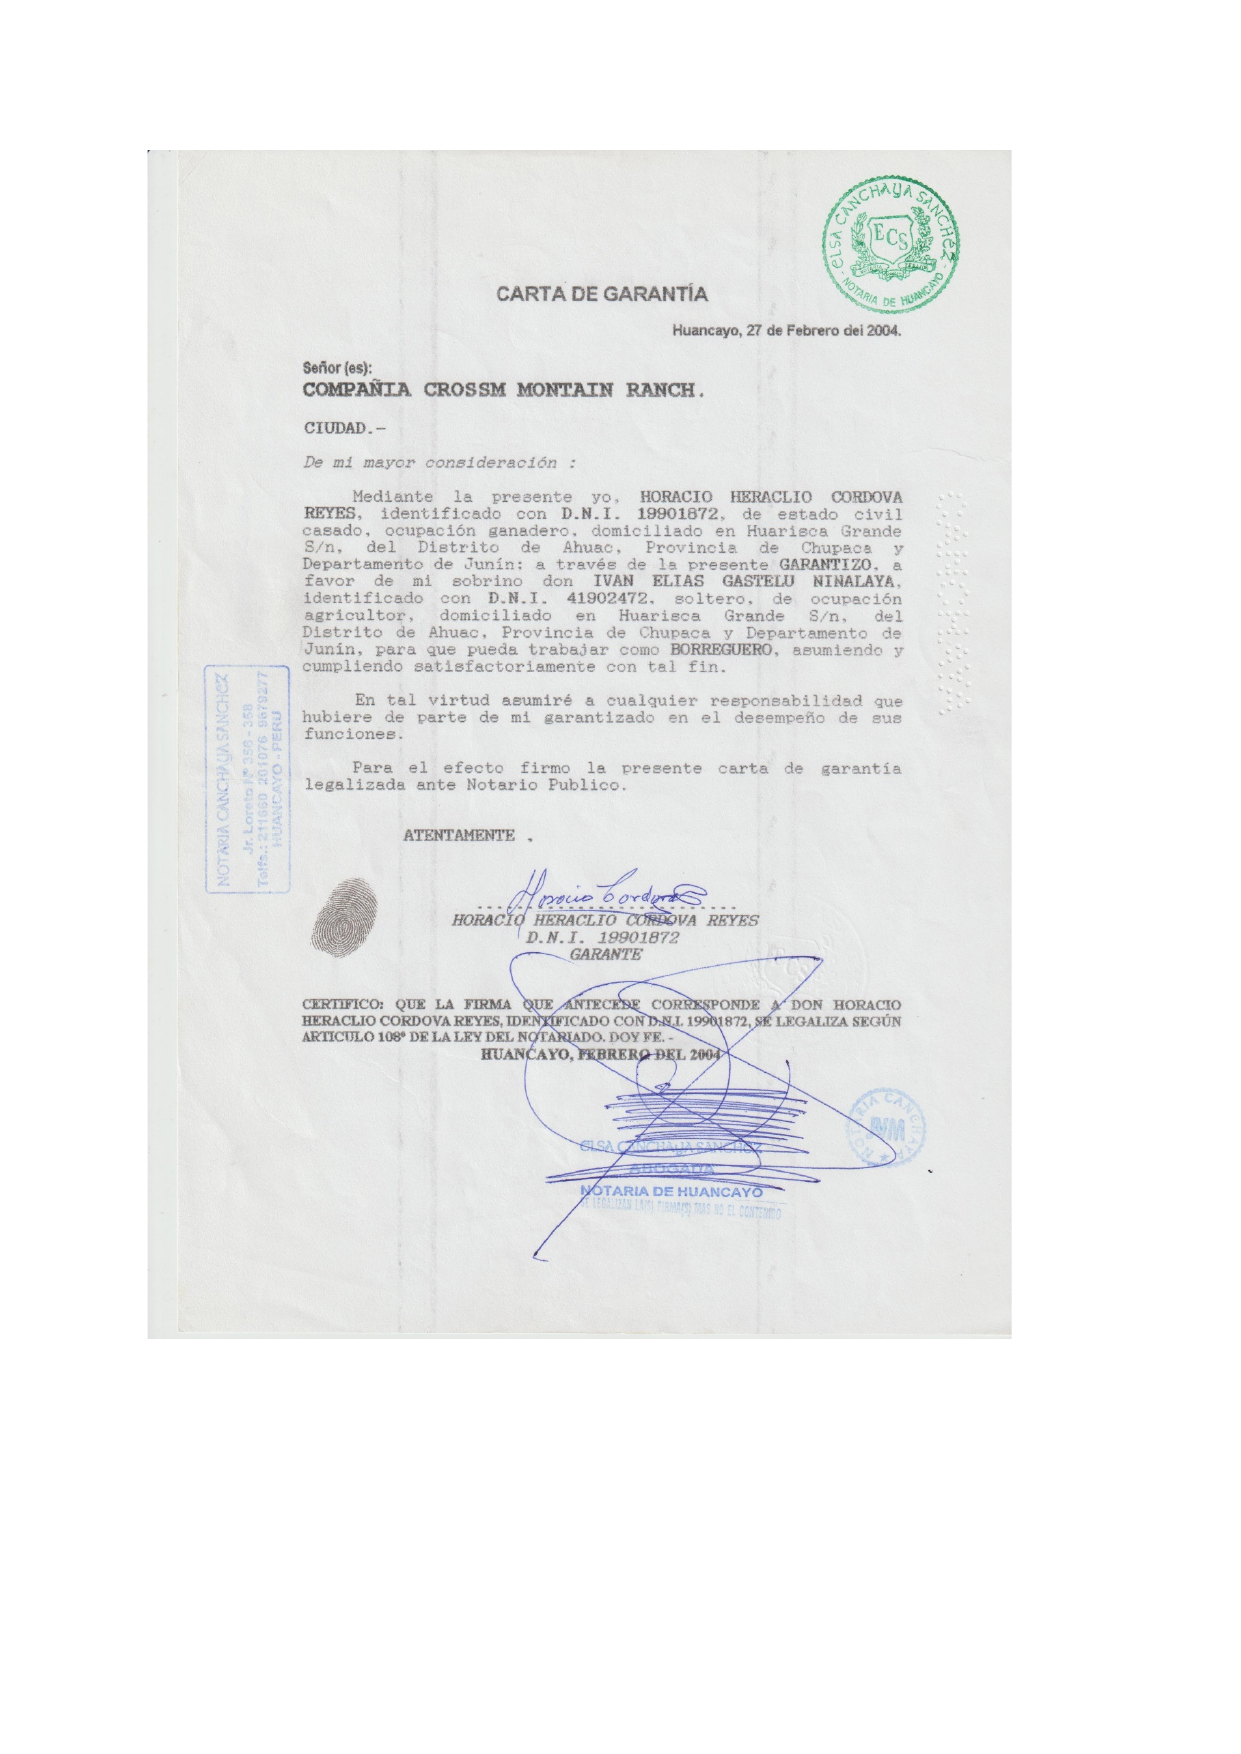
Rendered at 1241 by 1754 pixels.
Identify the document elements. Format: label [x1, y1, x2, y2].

picture [147, 150, 1012, 1339]
